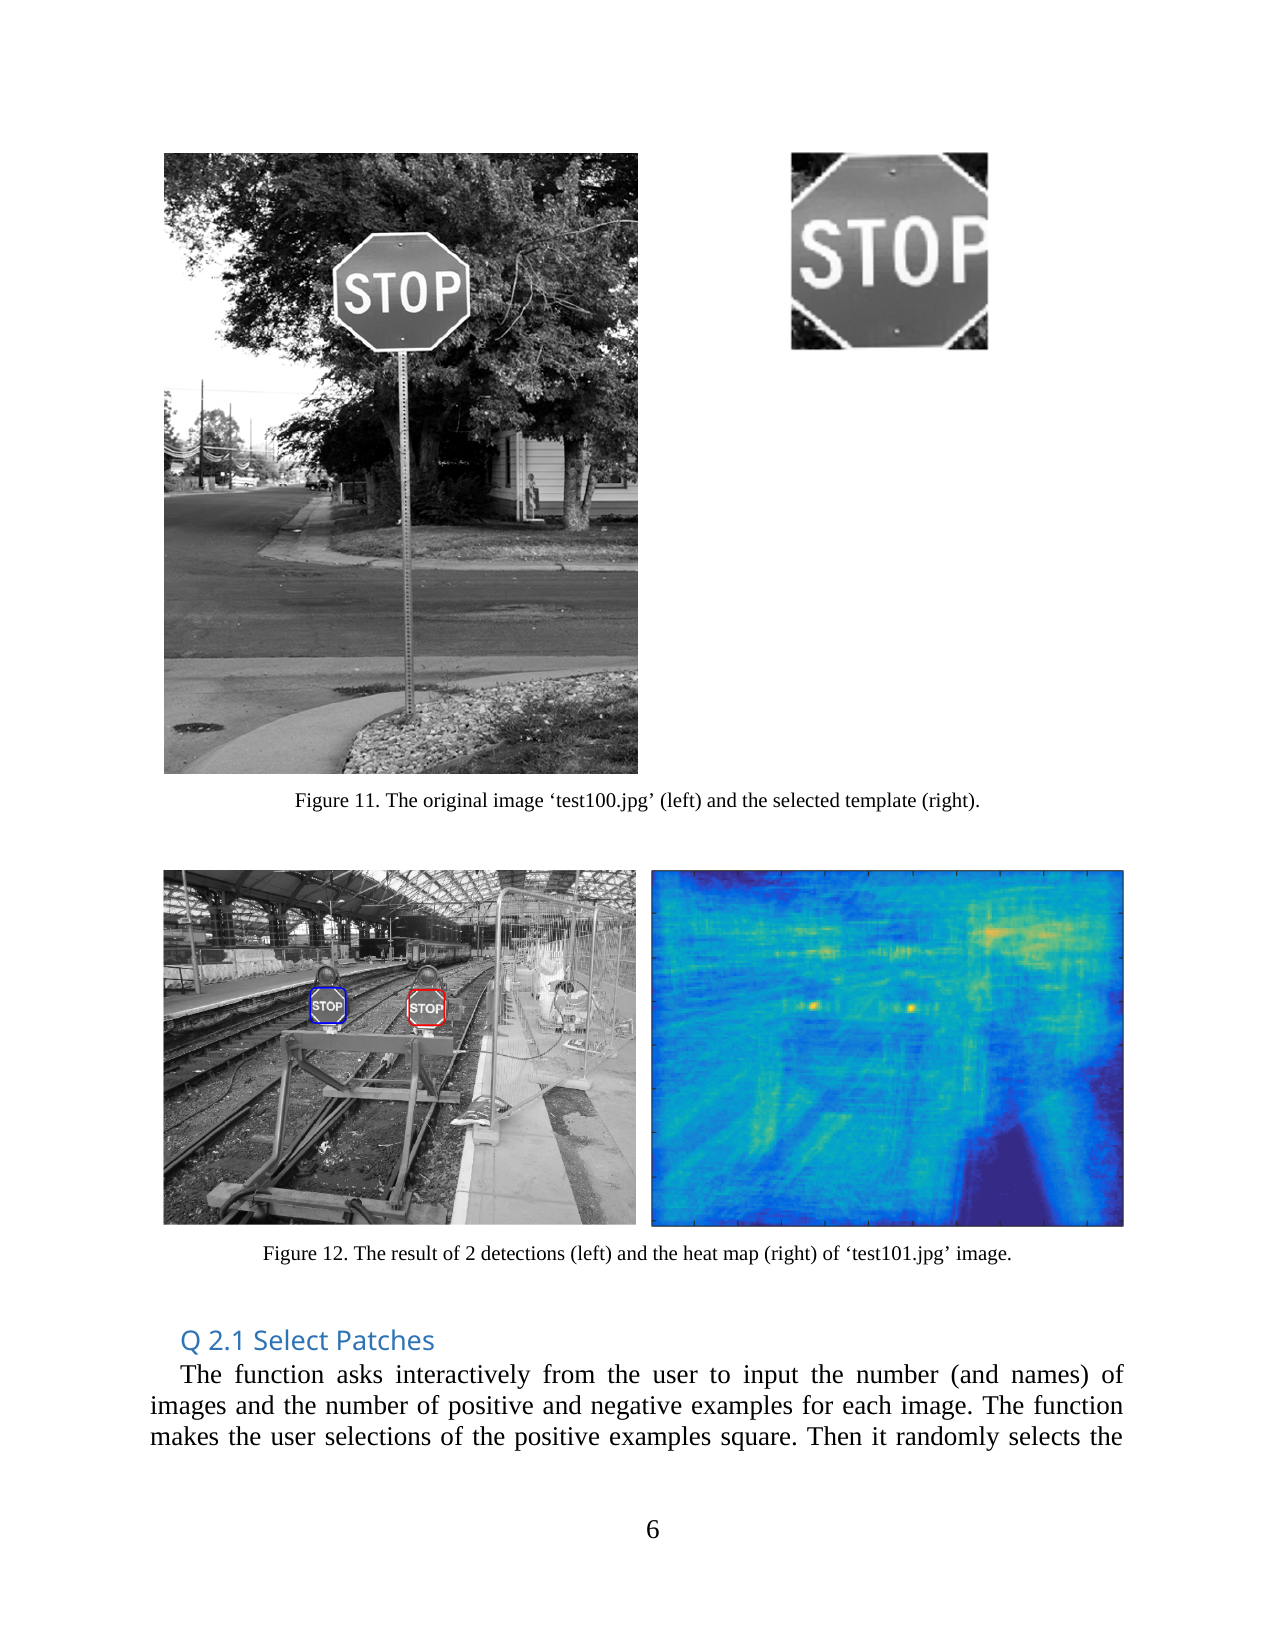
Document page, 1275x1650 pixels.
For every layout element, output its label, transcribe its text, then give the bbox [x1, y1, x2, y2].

table_header [150, 150, 651, 788]
picture [647, 868, 1125, 1229]
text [150, 1358, 1125, 1451]
text Figure 11. The original image ‘test100.jpg’ (left) and the selected template (right). [150, 788, 1125, 812]
table_header [651, 150, 1125, 788]
picture [779, 150, 997, 361]
table_header [150, 868, 636, 1241]
picture [161, 868, 636, 1226]
subtitle Q 2.1 Select Patches [150, 1321, 1125, 1358]
text Figure 12. The result of 2 detections (left) and the heat map (right) of ‘test101.jpg’ image. [150, 1241, 1125, 1265]
table_header [636, 868, 1125, 1241]
picture [161, 150, 639, 776]
